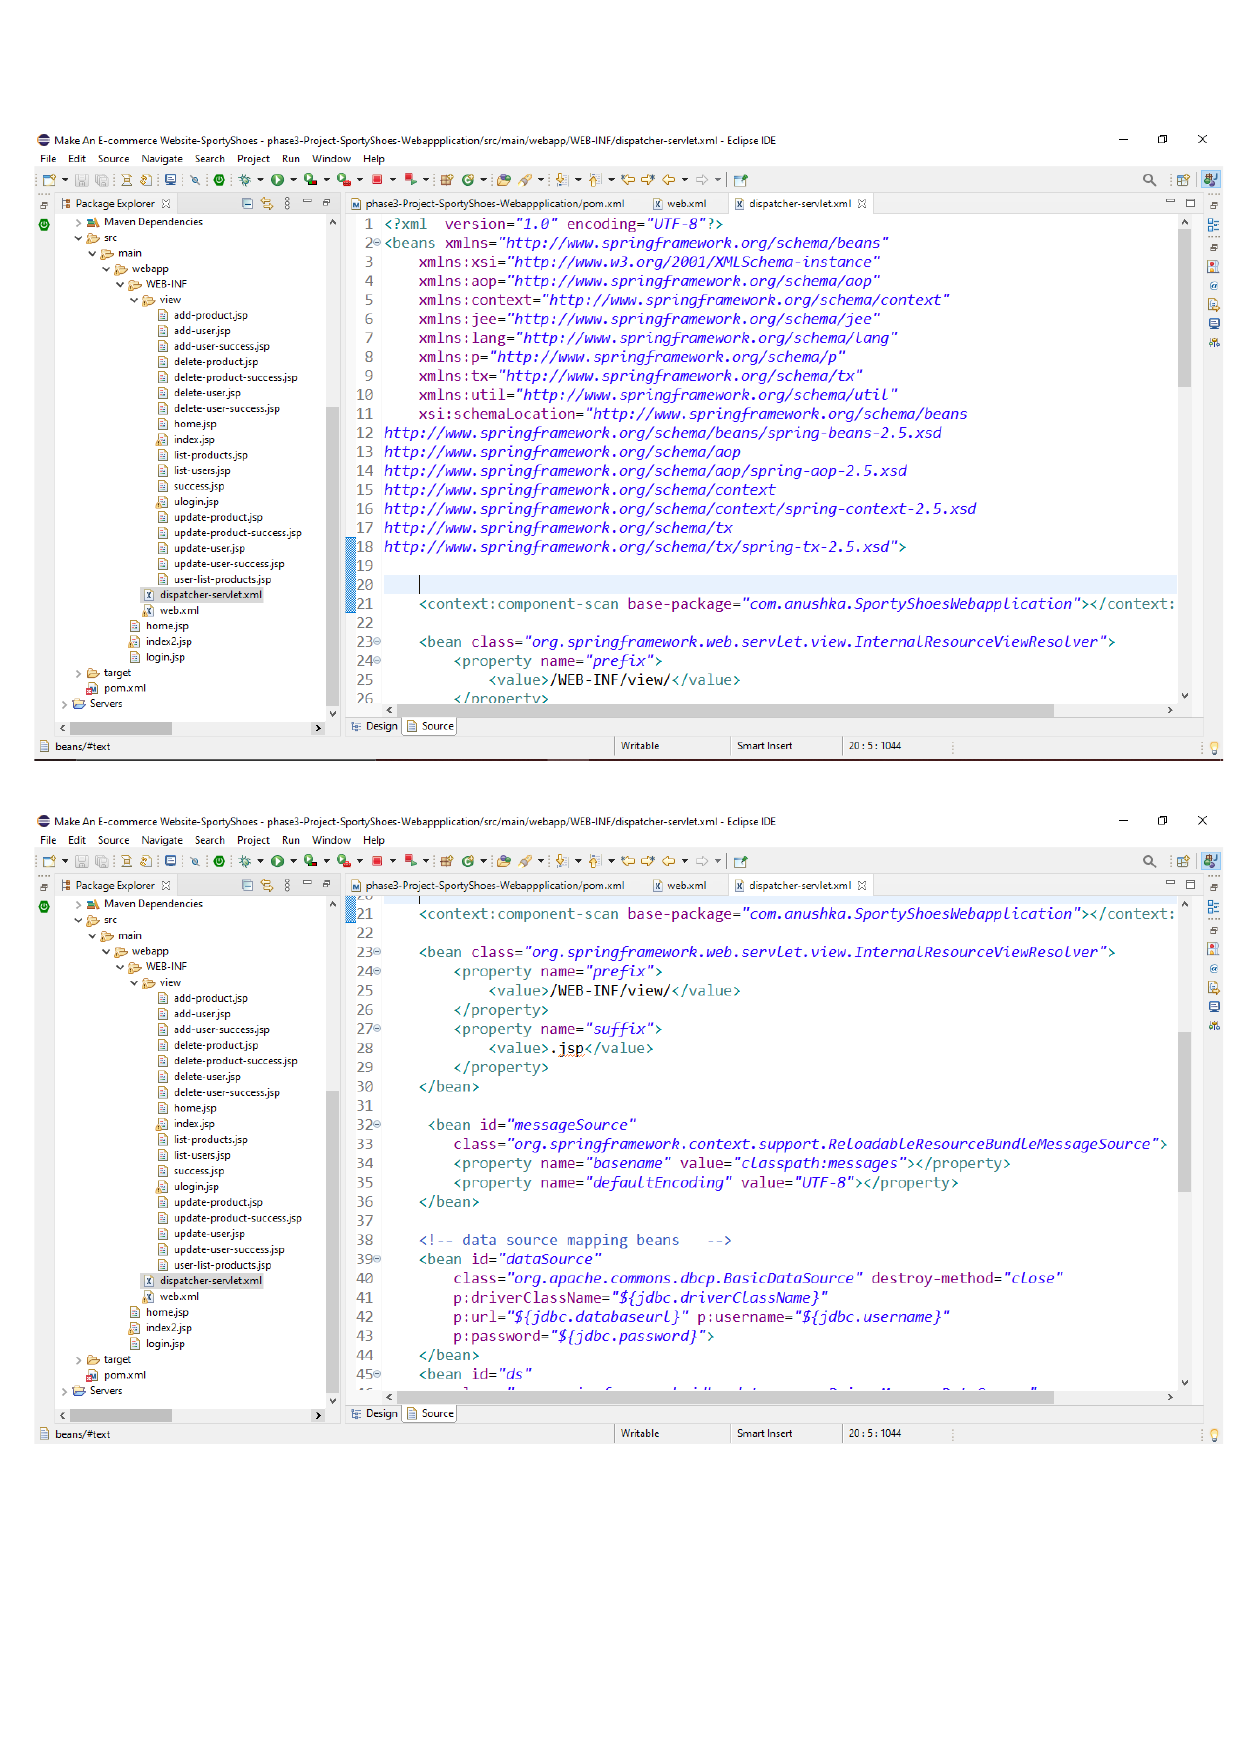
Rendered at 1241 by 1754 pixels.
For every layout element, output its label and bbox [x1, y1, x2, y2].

picture [34, 811, 1224, 1444]
picture [34, 130, 1224, 761]
